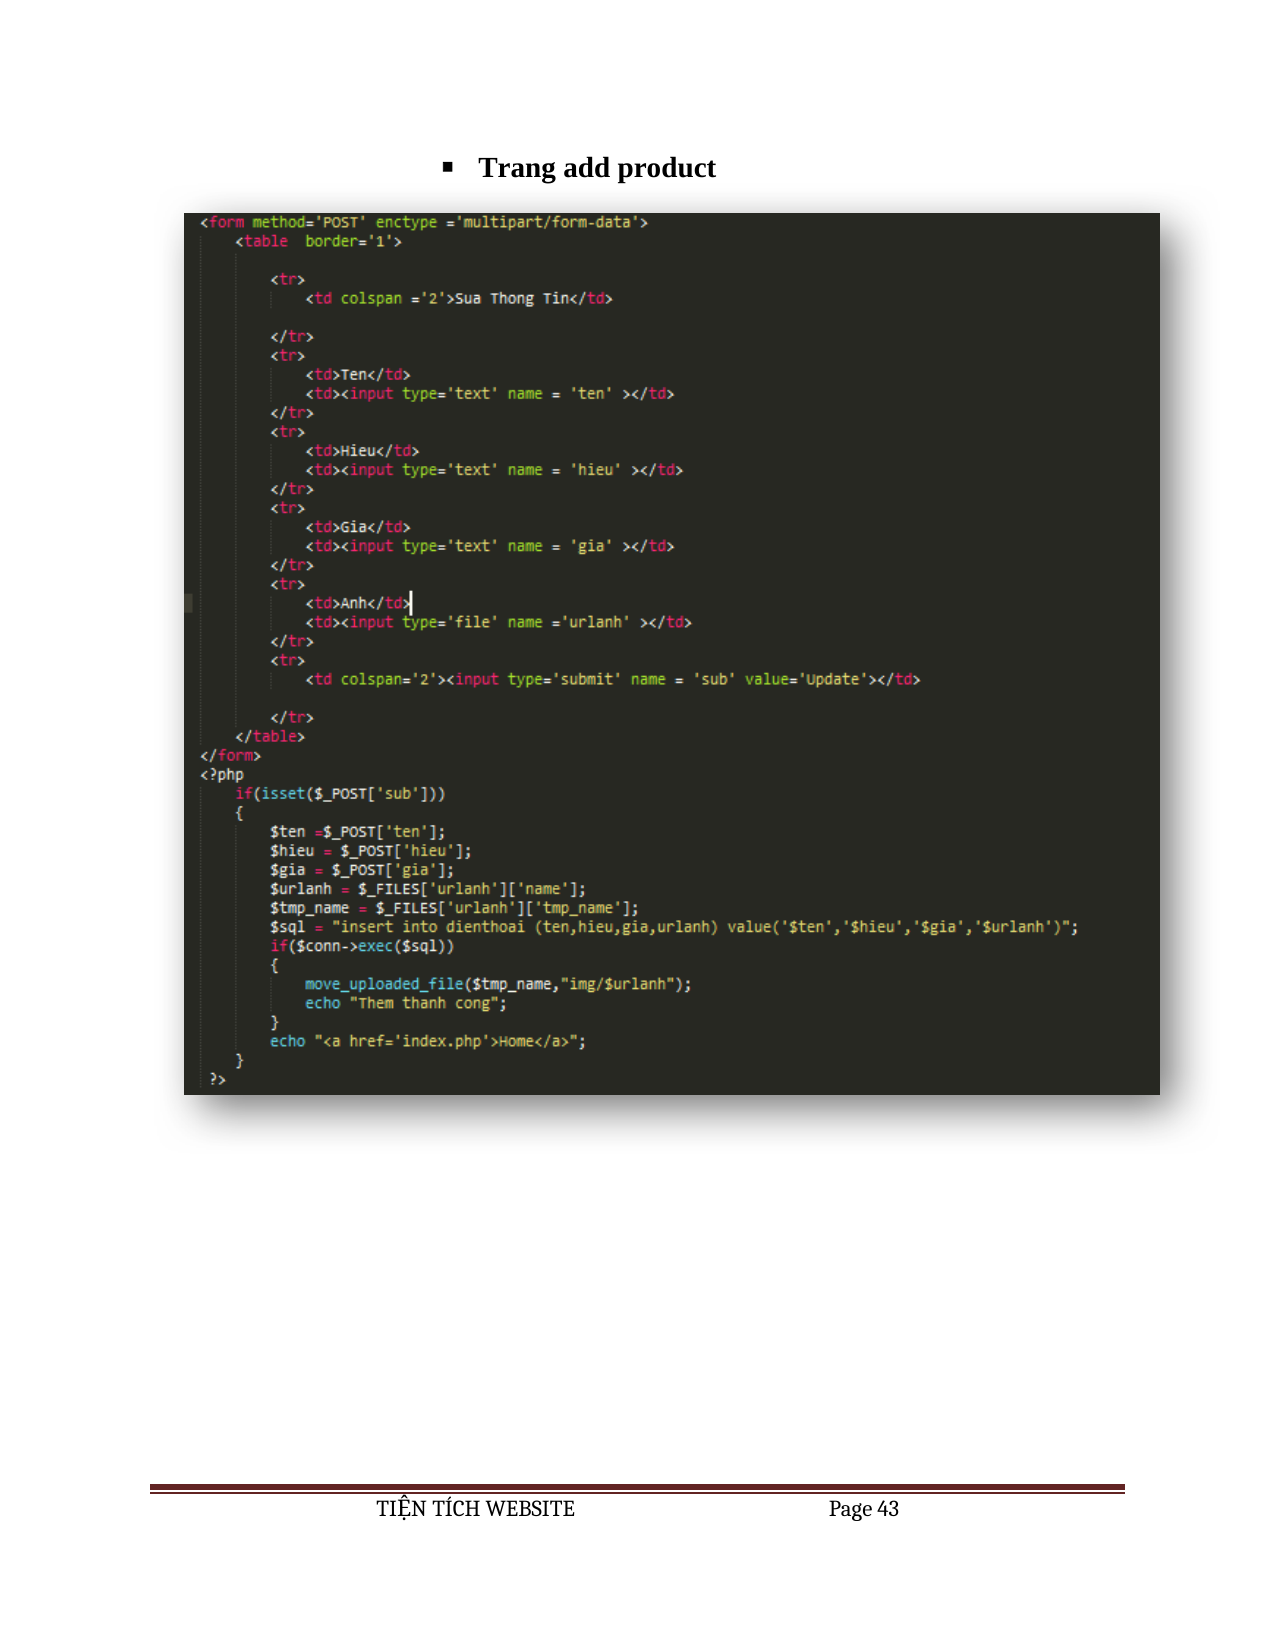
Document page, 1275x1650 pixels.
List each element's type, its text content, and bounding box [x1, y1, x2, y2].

list Trang add product [441, 150, 1125, 184]
picture [184, 213, 1160, 1095]
